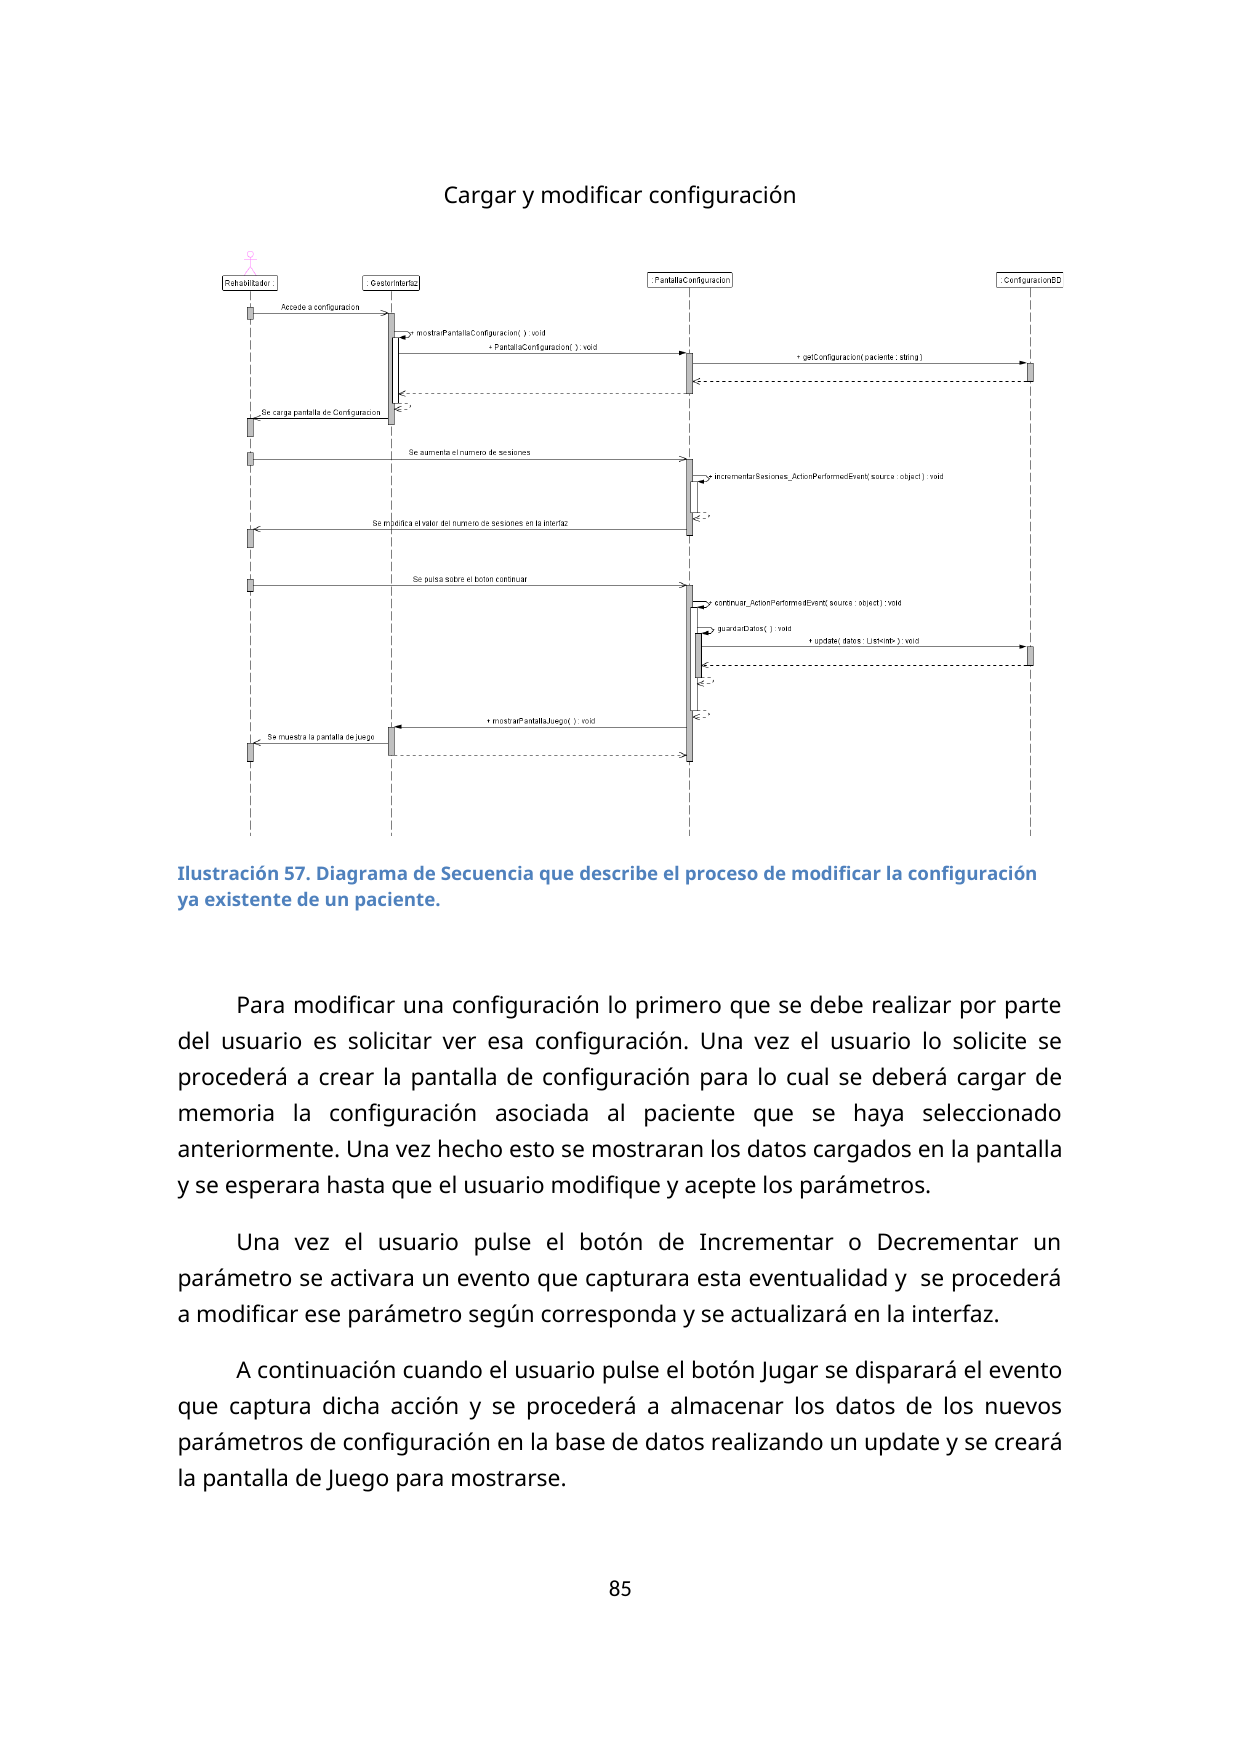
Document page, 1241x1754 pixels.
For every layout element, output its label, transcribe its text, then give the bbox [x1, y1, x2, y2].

text Cargar y modificar configuración [177, 179, 1063, 210]
text Para modificar una configuración lo primero que se debe realizar por parte del usuario es solicitar ver esa configuración. Una vez el usuario lo solicite se procederá a crear la pantalla de configuración para lo cual se deberá cargar de memoria la configuración asociada al paciente que se haya seleccionado anteriormente. Una vez hecho esto se mostraran los datos cargados en la pantalla y se esperara hasta que el usuario modifique y acepte los parámetros. [177, 989, 1063, 1200]
text Ilustración 57. Diagrama de Secuencia que describe el proceso de modificar la configuración ya existente de un paciente. [177, 861, 1063, 912]
text A continuación cuando el usuario pulse el botón Jugar se disparará el evento que captura dicha acción y se procederá a almacenar los datos de los nuevos parámetros de configuración en la base de datos realizando un update y se creará la pantalla de Juego para mostrarse. [177, 1354, 1063, 1493]
text Una vez el usuario pulse el botón de Incrementar o Decrementar un parámetro se activara un evento que capturara esta eventualidad y se procederá a modificar ese parámetro según corresponda y se actualizará en la interfaz. [177, 1226, 1063, 1329]
picture [177, 235, 1064, 836]
